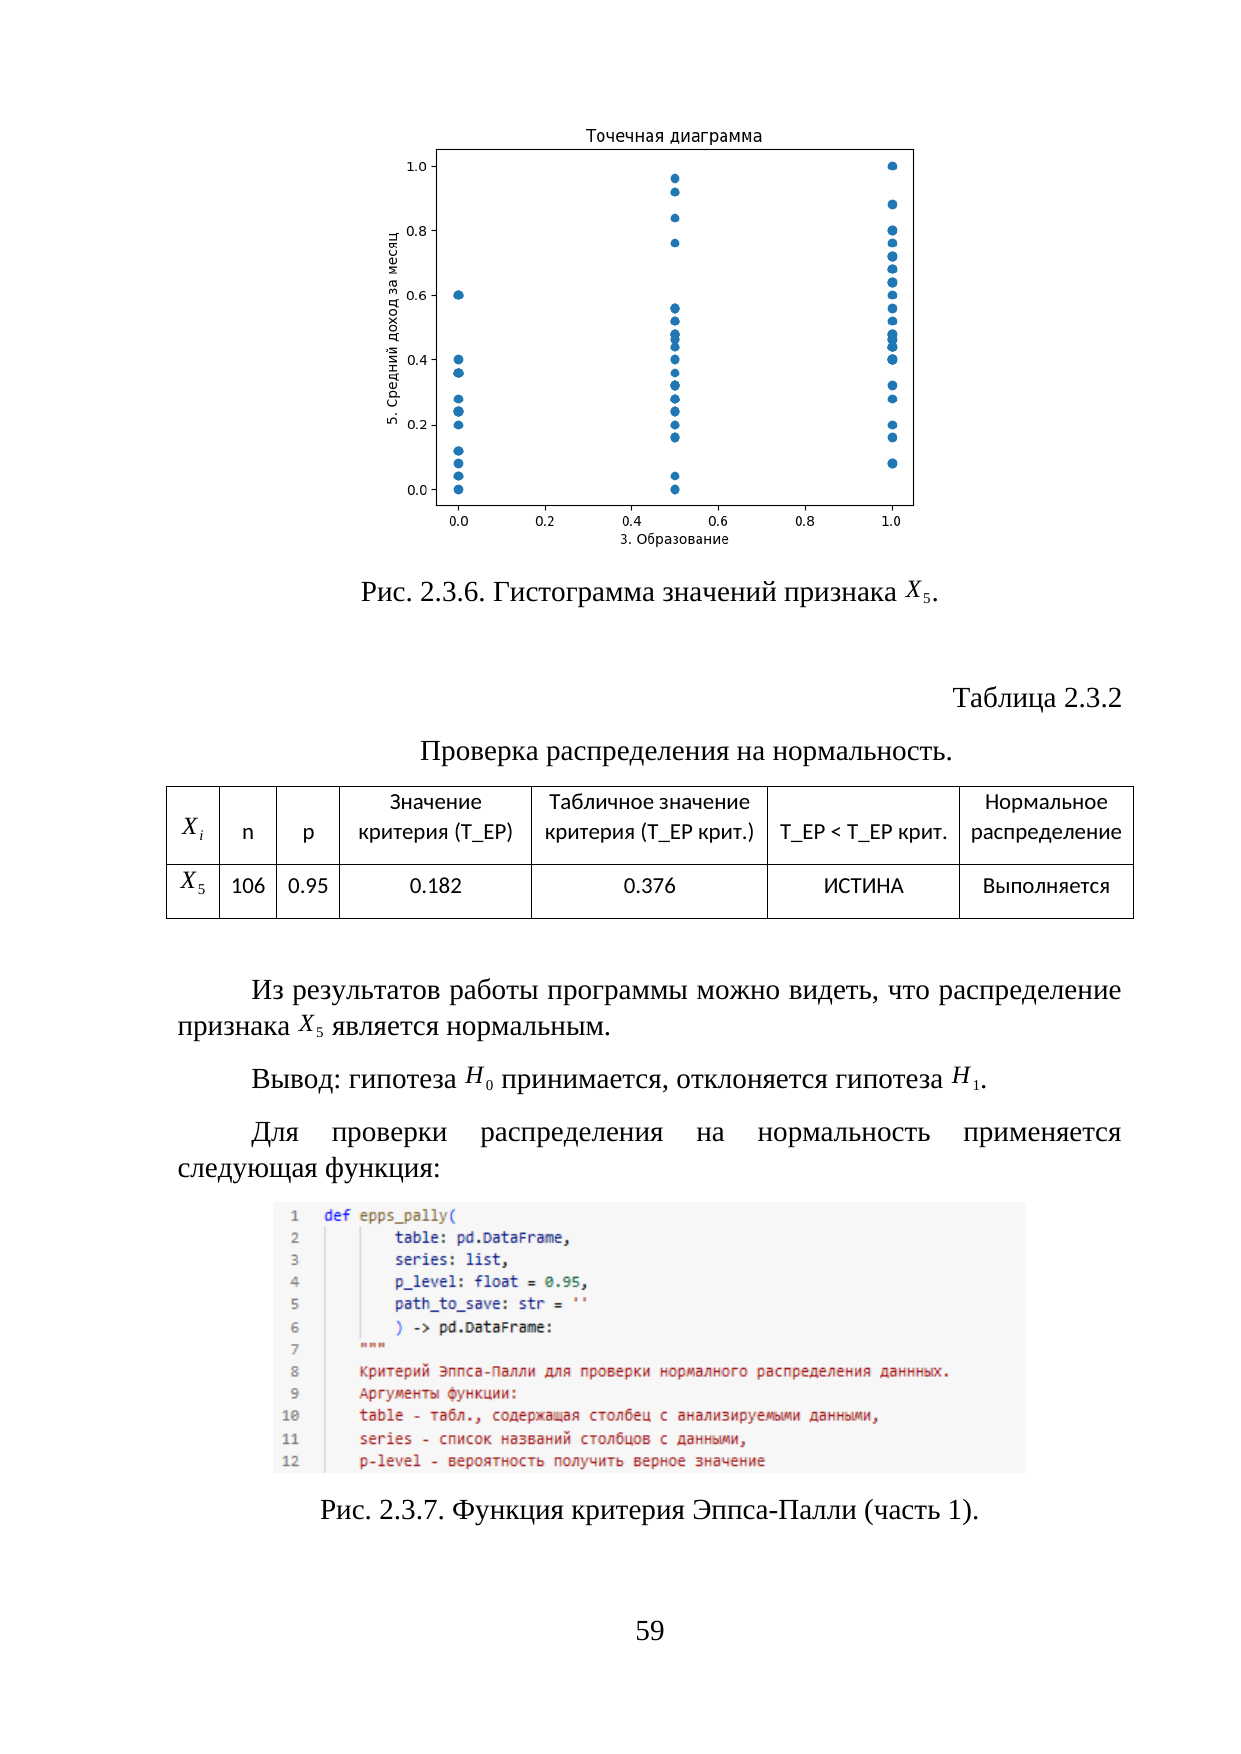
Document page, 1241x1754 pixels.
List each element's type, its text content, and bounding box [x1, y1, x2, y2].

text Из результатов работы программы можно видеть, что распределение признака является нормальным. [177, 972, 1122, 1042]
table_header [167, 787, 219, 864]
picture [273, 1202, 1026, 1473]
text Рис. 2.3.6. Гистограмма значений признака . [177, 574, 1122, 608]
table_cell [167, 865, 219, 918]
table_header p [277, 787, 339, 864]
text Для проверки распределения на нормальность применяется следующая функция: [177, 1114, 1122, 1183]
table_cell ИСТИНА [768, 865, 959, 918]
table_cell Выполняется [960, 865, 1133, 918]
table_header Нормальное распределение [960, 787, 1133, 864]
table_header Значение критерия (T_EP) [340, 787, 531, 864]
table_cell 0.376 [532, 865, 767, 918]
table_cell 0.95 [277, 865, 339, 918]
text Проверка распределения на нормальность. [177, 733, 1122, 766]
picture [377, 118, 922, 556]
table_cell 106 [220, 865, 276, 918]
table_cell 0.182 [340, 865, 531, 918]
table_header n [220, 787, 276, 864]
table_header T_EP < T_EP крит. [768, 787, 959, 864]
text Таблица 2.3.2 [177, 680, 1122, 714]
table_header Табличное значение критерия (T_EP крит.) [532, 787, 767, 864]
text Рис. 2.3.7. Функция критерия Эппса-Палли (часть 1). [177, 1492, 1122, 1526]
text Вывод: гипотеза принимается, отклоняется гипотеза . [177, 1061, 1122, 1094]
